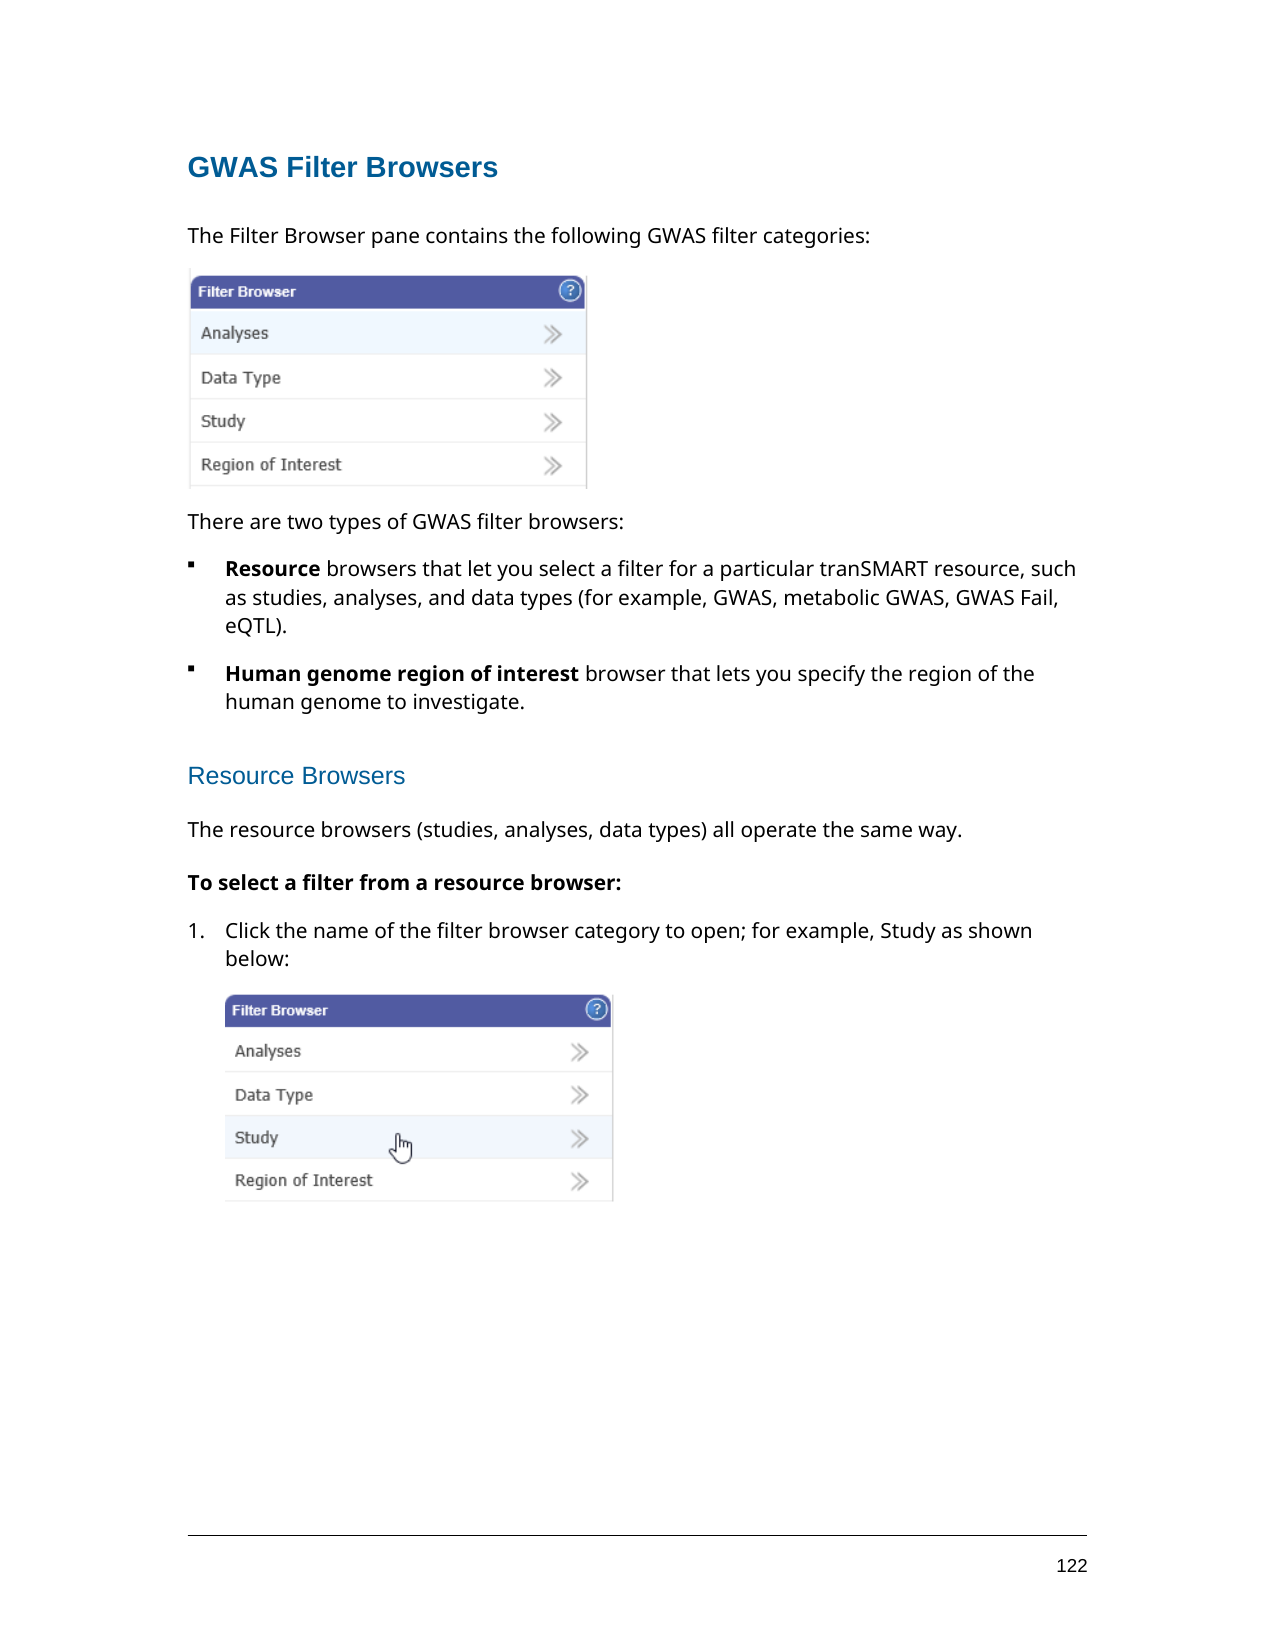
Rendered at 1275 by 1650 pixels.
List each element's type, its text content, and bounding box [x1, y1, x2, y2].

subtitle Resource Browsers [187, 761, 1087, 790]
subtitle GWAS Filter Browsers [187, 150, 1087, 183]
text There are two types of GWAS filter browsers: [187, 507, 1087, 536]
picture [187, 268, 589, 489]
list Resource browsers that let you select a filter for a particular tranSMART resource, such as studies, analyses, and data types (for example, GWAS, metabolic GWAS, GWAS Fail, eQTL). [187, 554, 1087, 640]
text The Filter Browser pane contains the following GWAS filter categories: [187, 221, 1087, 249]
list To select a filter from a resource browser: [187, 868, 1087, 897]
list Human genome region of interest browser that lets you specify the region of the human genome to investigate. [187, 659, 1087, 716]
text The resource browsers (studies, analyses, data types) all operate the same way. [187, 815, 1087, 843]
picture [225, 991, 1125, 1212]
list Click the name of the filter browser category to open; for example, Study as shown below: [187, 916, 1087, 973]
